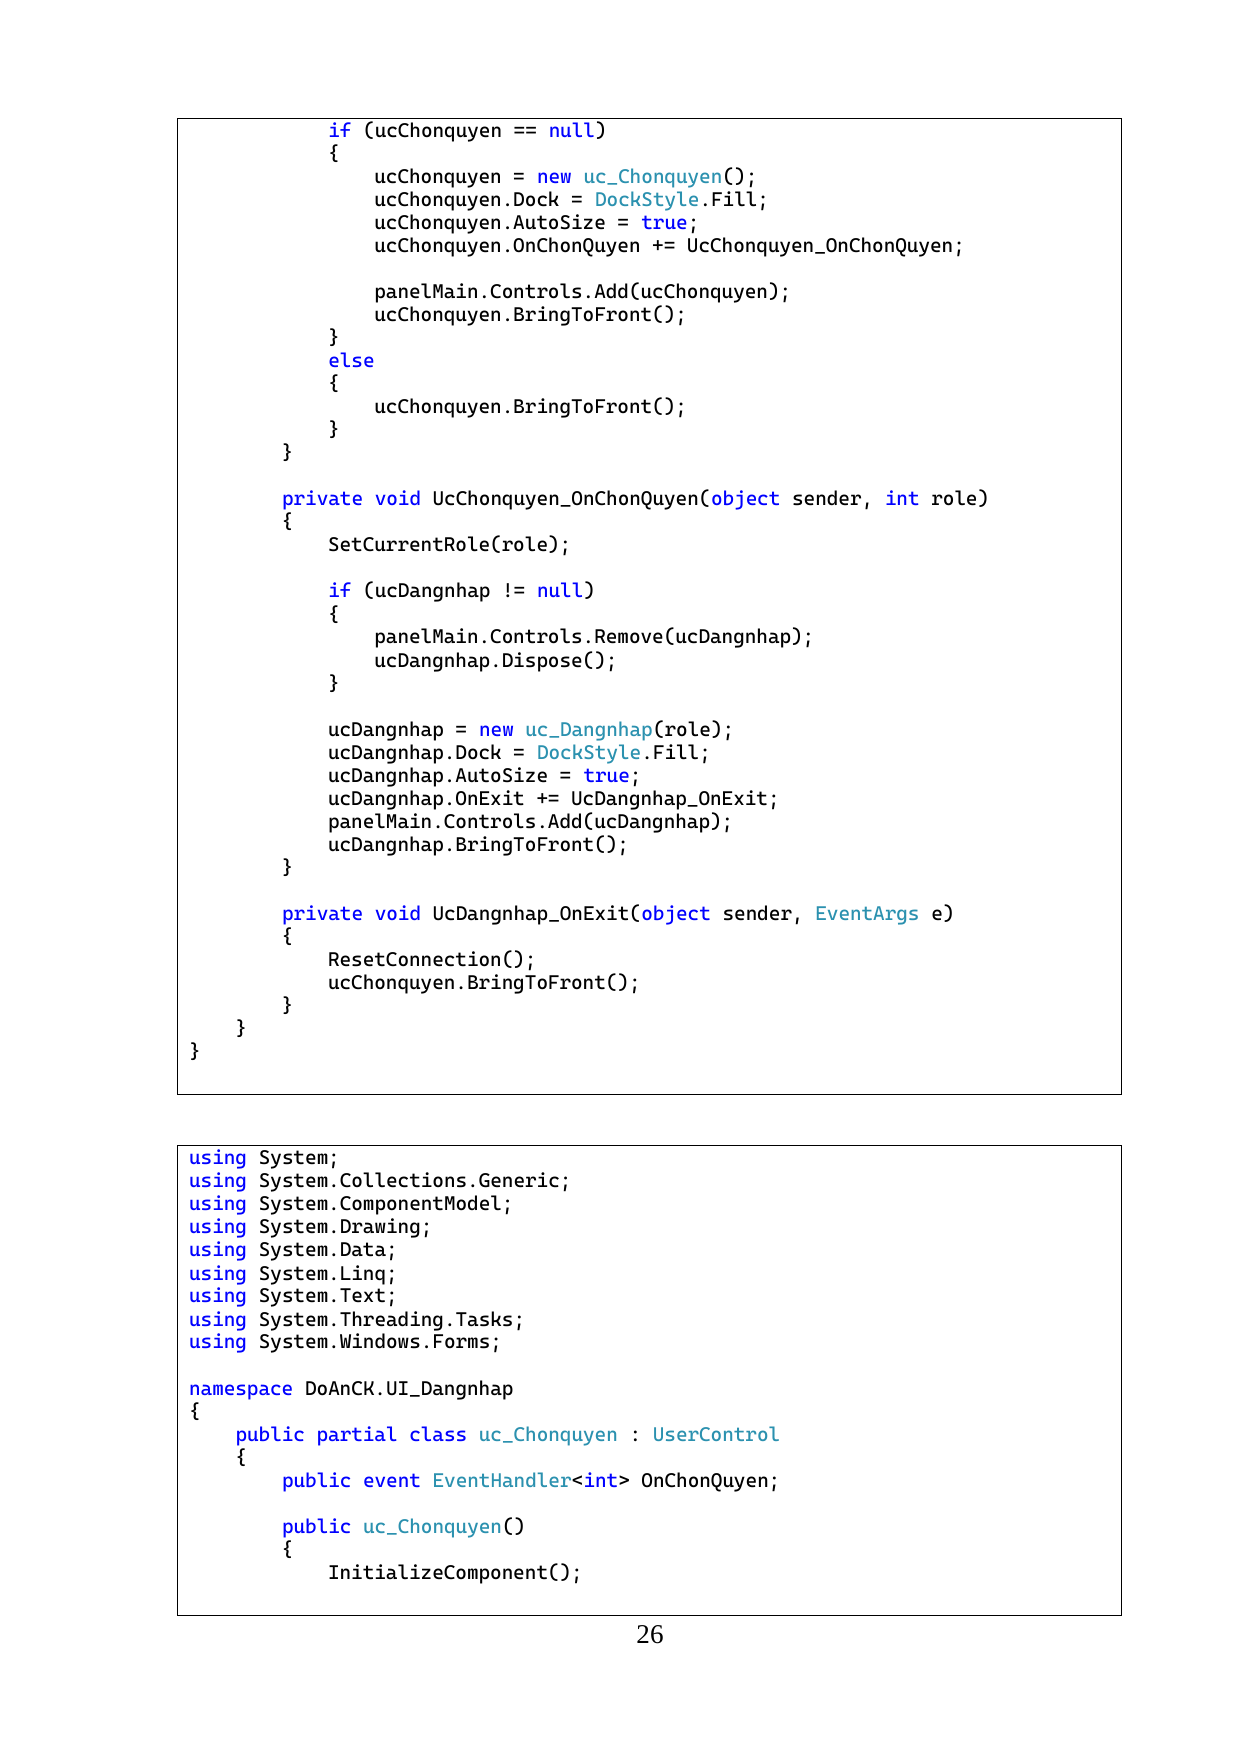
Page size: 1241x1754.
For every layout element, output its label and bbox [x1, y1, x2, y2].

table_header [178, 119, 1121, 1094]
table_header [178, 1146, 1121, 1615]
